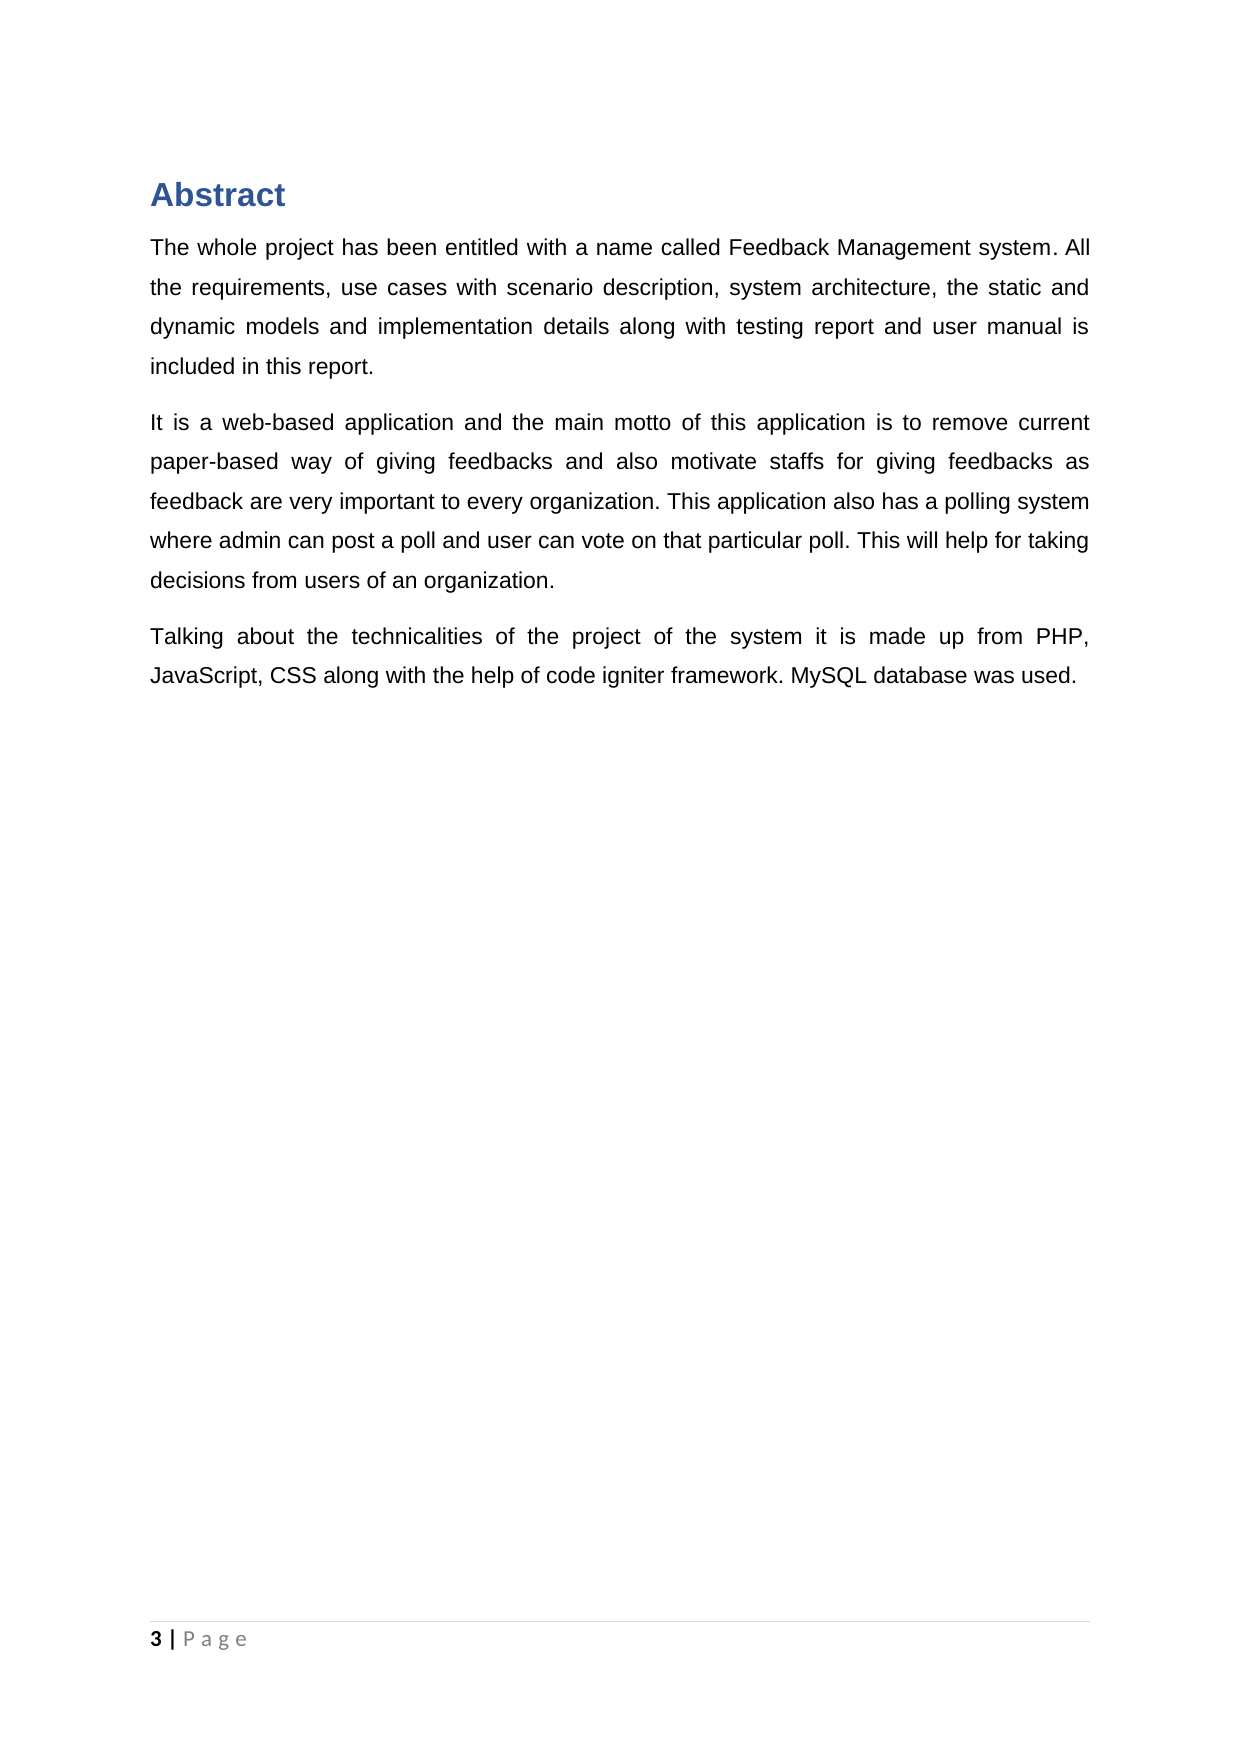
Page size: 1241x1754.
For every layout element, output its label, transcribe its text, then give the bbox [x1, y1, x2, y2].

text The whole project has been entitled with a name called Feedback Management system. All the requirements, use cases with scenario description, system architecture, the static and dynamic models and implementation details along with testing report and user manual is included in this report. [150, 233, 1090, 379]
subtitle Abstract [150, 175, 1090, 213]
text Talking about the technicalities of the project of the system it is made up from PHP, JavaScript, CSS along with the help of code igniter framework. MySQL database was used. [150, 623, 1090, 689]
text It is a web-based application and the main motto of this application is to remove current paper-based way of giving feedbacks and also motivate staffs for giving feedbacks as feedback are very important to every organization. This application also has a polling system where admin can post a poll and user can vote on that particular poll. This will help for taking decisions from users of an organization. [150, 409, 1090, 593]
